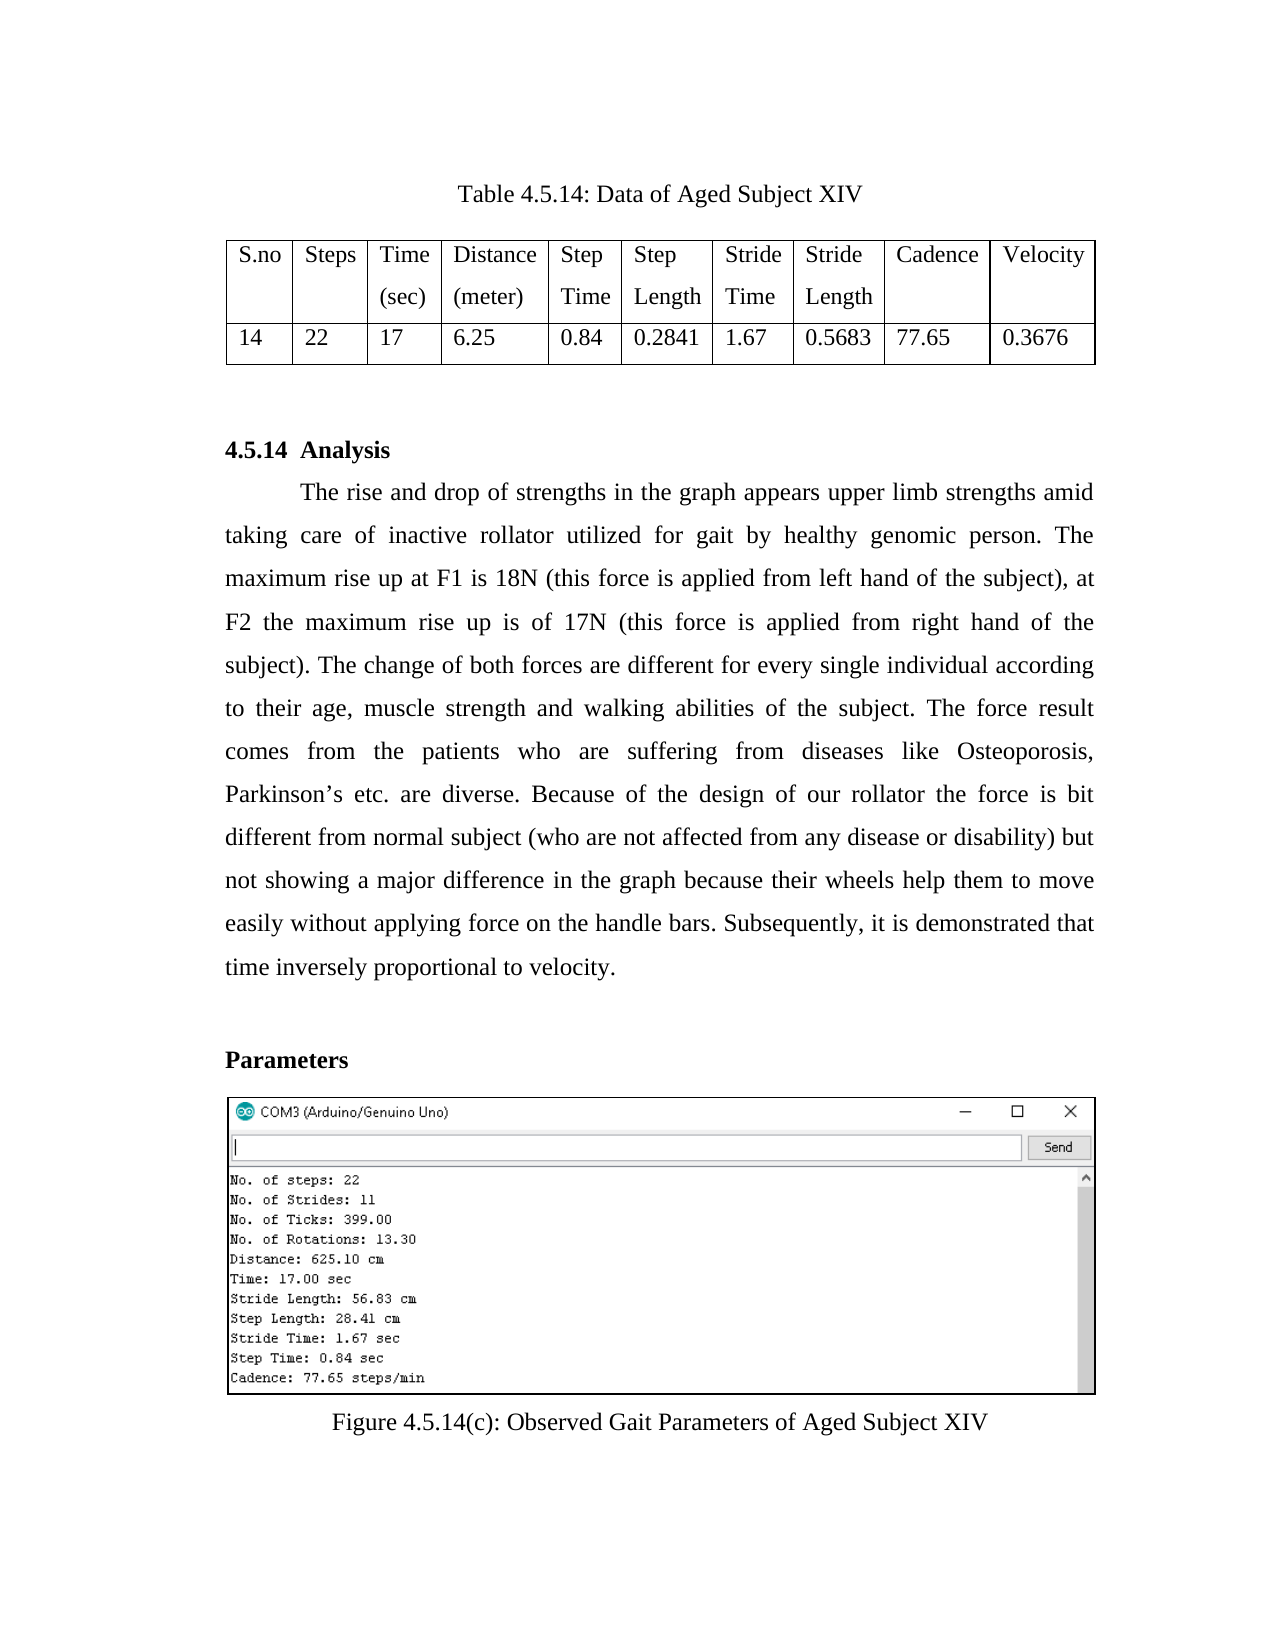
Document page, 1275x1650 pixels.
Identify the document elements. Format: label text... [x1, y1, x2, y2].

table_cell 0.84 [549, 324, 621, 364]
table_cell 1.67 [713, 324, 793, 364]
table_header S.no [227, 241, 292, 322]
text Figure 4.5.14(c): Observed Gait Parameters of Aged Subject XIV [256, 1395, 1064, 1436]
table_header Steps [293, 241, 367, 322]
table_header Distance (meter) [442, 241, 548, 322]
table_header Step Time [549, 241, 621, 322]
table_cell 14 [227, 324, 292, 364]
table_header Velocity [991, 241, 1094, 322]
table_cell 17 [368, 324, 441, 364]
text Table 4.5.14: Data of Aged Subject XIV [256, 179, 1064, 208]
table_cell 22 [293, 324, 367, 364]
text The rise and drop of strengths in the graph appears upper limb strengths amid taking care of inactive rollator utilized for gait by healthy genomic person. The maximum rise up at F1 is 18N (this force is applied from left hand of the subject), at F2 the maximum rise up is of 17N (this force is applied from right hand of the subject). The change of both forces are different for every single individual according to their age, muscle strength and walking abilities of the subject. The force result comes from the patients who are suffering from diseases like Osteoporosis, Parkinson’s etc. are diverse. Because of the design of our rollator the force is bit different from normal subject (who are not affected from any disease or disability) but not showing a major difference in the graph because their wheels help them to move easily without applying force on the handle bars. Subsequently, it is demonstrated that time inversely proportional to velocity. [225, 477, 1095, 980]
picture [229, 1102, 1094, 1393]
table_header Step Length [622, 241, 712, 322]
table_cell 77.65 [885, 324, 989, 364]
table_cell 0.2841 [622, 324, 712, 364]
table_cell 0.5683 [794, 324, 884, 364]
table_header Cadence [885, 241, 989, 322]
table_cell 6.25 [442, 324, 548, 364]
table_header Stride Time [713, 241, 793, 322]
subtitle Parameters [225, 1045, 1181, 1074]
subtitle Analysis [225, 435, 1181, 463]
table_cell 0.3676 [991, 324, 1094, 364]
table_header Stride Length [794, 241, 884, 322]
table_header Time (sec) [368, 241, 441, 322]
